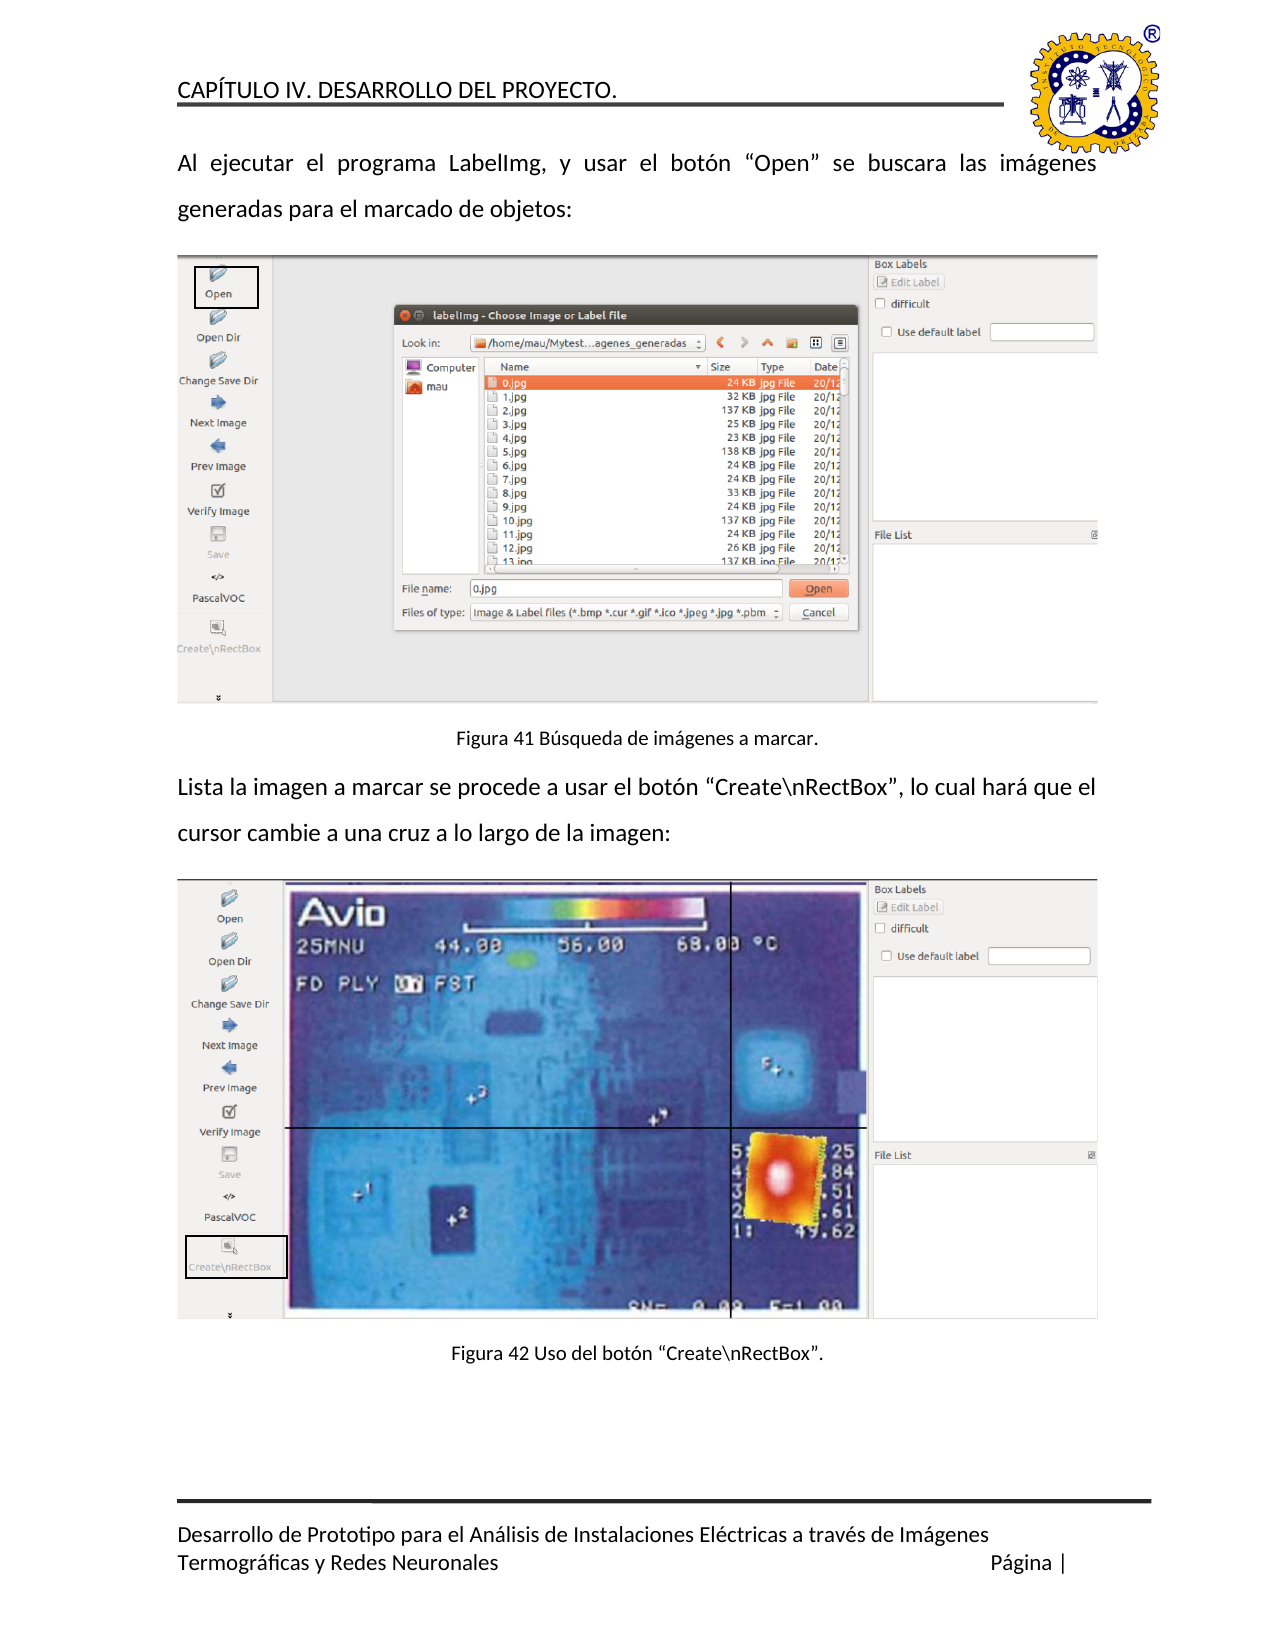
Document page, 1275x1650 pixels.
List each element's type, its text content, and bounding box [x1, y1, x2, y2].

picture [177, 255, 1098, 704]
picture [1029, 20, 1161, 155]
text Figura 41 Búsqueda de imágenes a marcar. [177, 725, 1098, 750]
picture [177, 879, 1098, 1319]
text Figura 42 Uso del botón “Create\nRectBox”. [177, 1340, 1098, 1365]
text Lista la imagen a marcar se procede a usar el botón “Create\nRectBox”, lo cual hará que el cursor cambie a una cruz a lo largo de la imagen: [177, 771, 1098, 847]
text Al ejecutar el programa LabelImg, y usar el botón “Open” se buscara las imágenes generadas para el marcado de objetos: [177, 148, 1098, 224]
